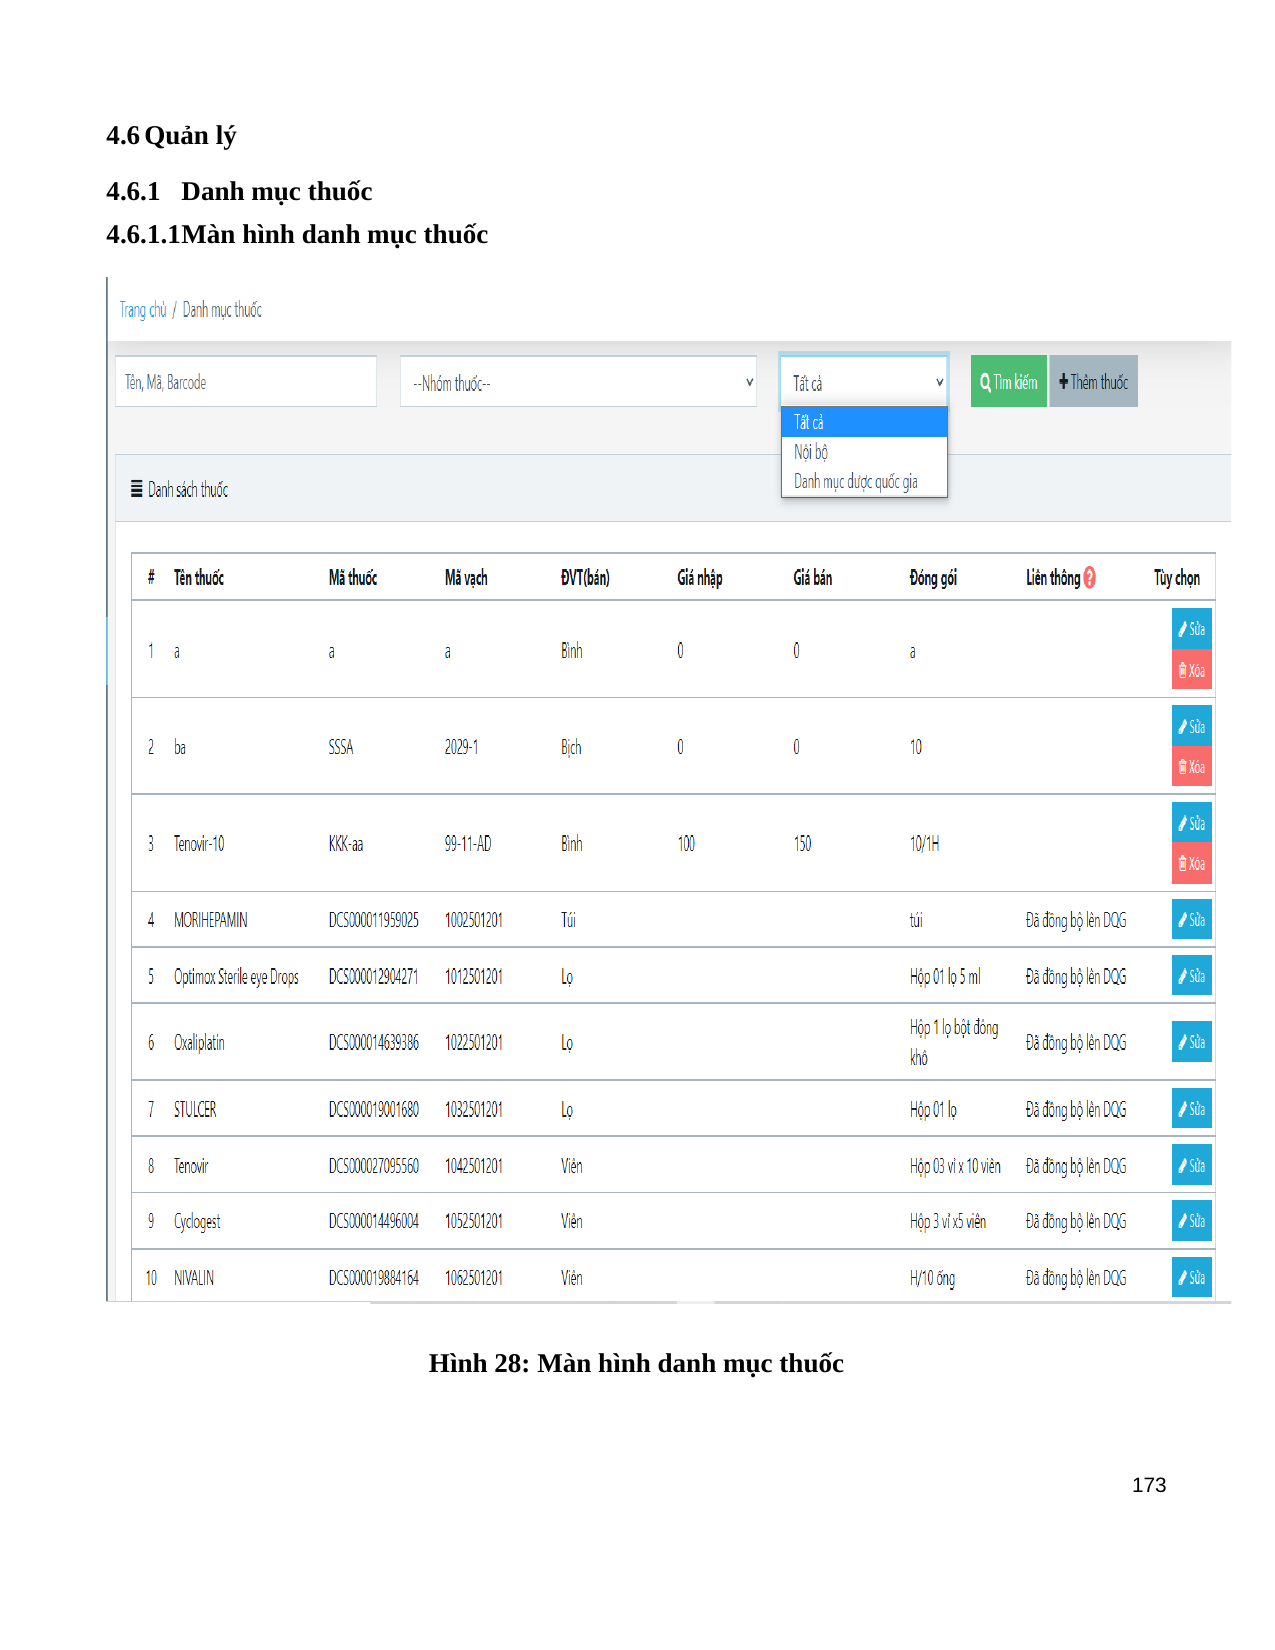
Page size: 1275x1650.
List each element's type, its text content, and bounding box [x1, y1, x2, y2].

subtitle Màn hình danh mục thuốc [106, 218, 1167, 250]
text Hình 28: Màn hình danh mục thuốc [106, 1347, 1167, 1378]
picture [106, 277, 1232, 1323]
subtitle Quản lý [106, 119, 1167, 150]
subtitle Danh mục thuốc [106, 175, 1167, 206]
